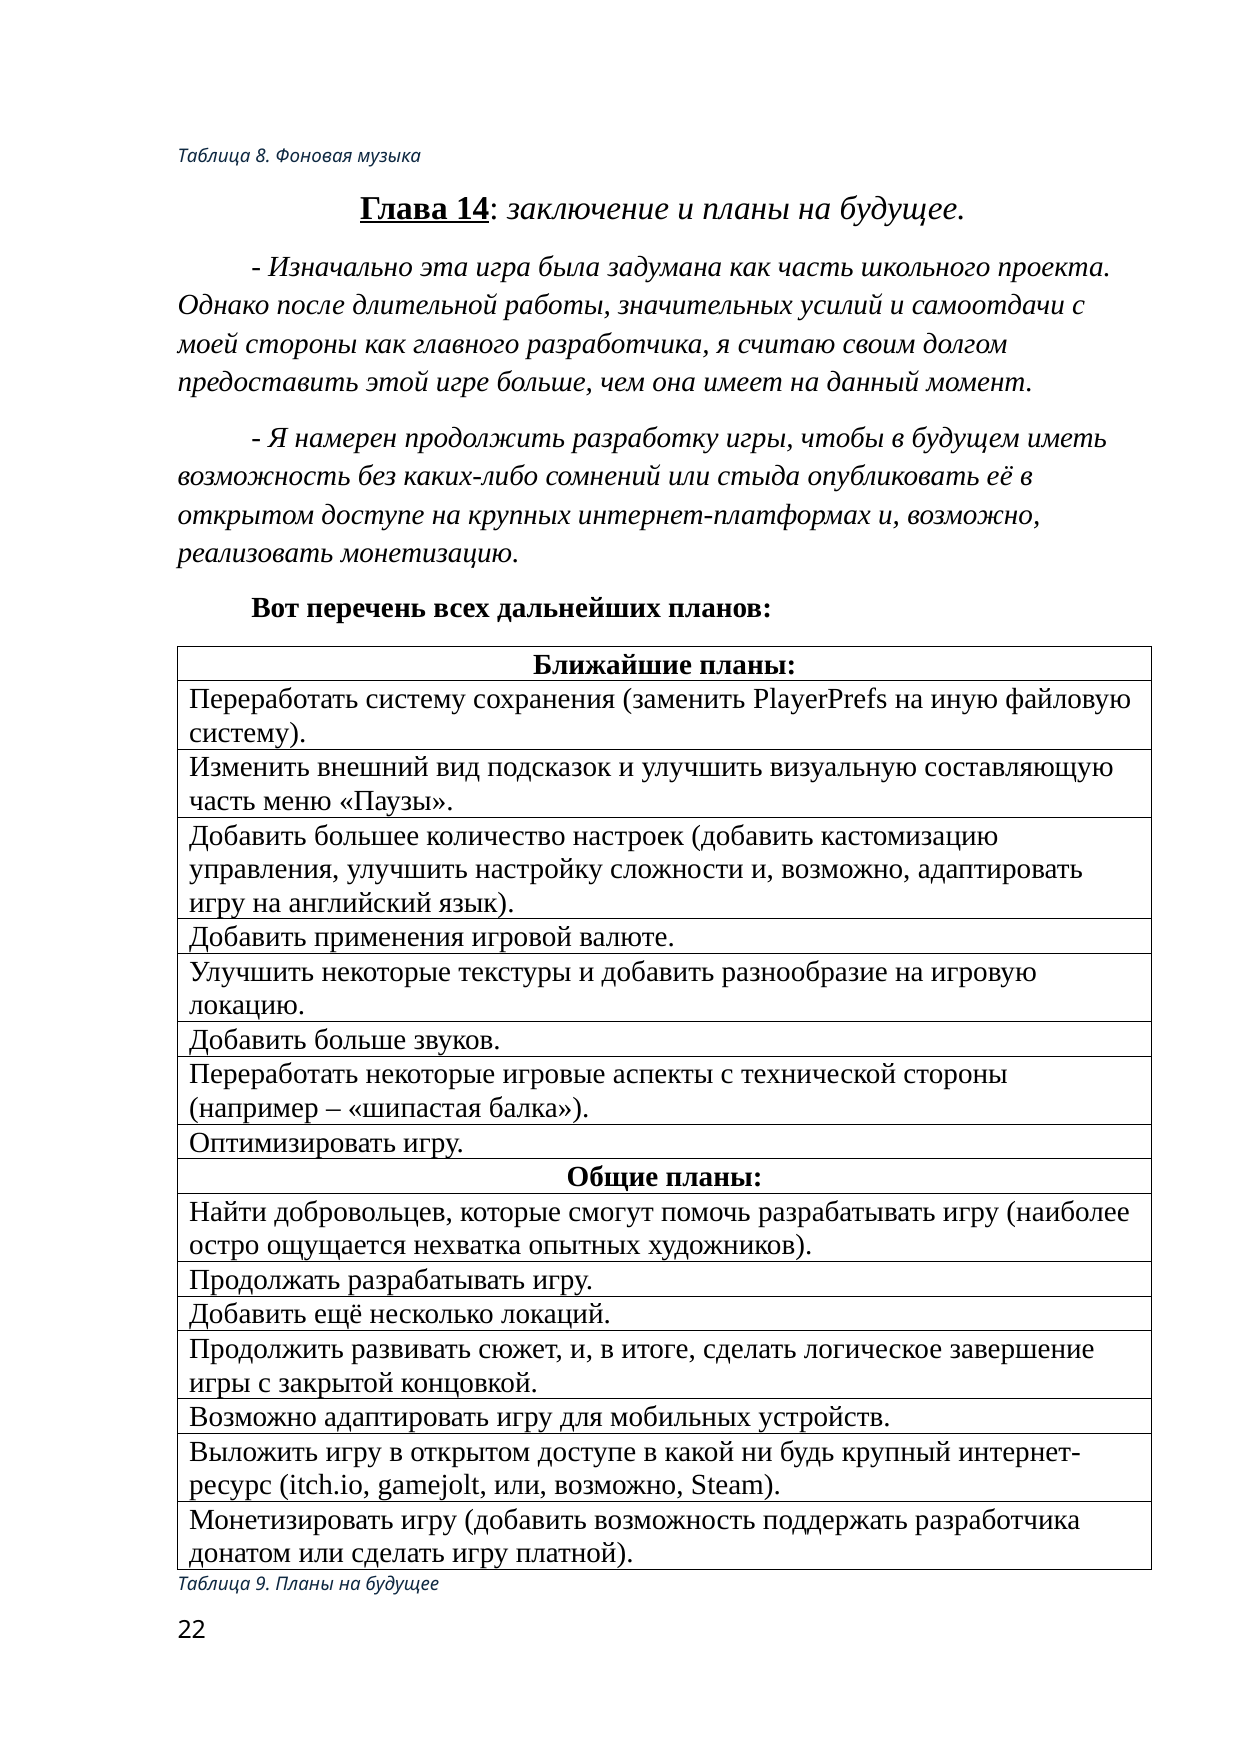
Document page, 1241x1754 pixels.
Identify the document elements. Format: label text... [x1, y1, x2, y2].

table_header Ближайшие планы: [178, 647, 1151, 680]
table_cell Общие планы: [178, 1159, 1151, 1193]
table_cell Продолжать разрабатывать игру. [178, 1262, 1151, 1296]
text Вот перечень всех дальнейших планов: [177, 591, 1152, 624]
table_cell Добавить применения игровой валюте. [178, 919, 1151, 953]
table_cell Изменить внешний вид подсказок и улучшить визуальную составляющую часть меню «Паузы». [178, 750, 1151, 817]
text Глава 14: заключение и планы на будущее. [177, 188, 1152, 227]
table_cell Улучшить некоторые текстуры и добавить разнообразие на игровую локацию. [178, 954, 1151, 1021]
table_cell Добавить большее количество настроек (добавить кастомизацию управления, улучшить настройку сложности и, возможно, адаптировать игру на английский язык). [178, 818, 1151, 918]
table_cell Найти добровольцев, которые смогут помочь разрабатывать игру (наиболее остро ощущается нехватка опытных художников). [178, 1194, 1151, 1261]
table_cell Добавить ещё несколько локаций. [178, 1297, 1151, 1330]
table_cell Переработать некоторые игровые аспекты с технической стороны (например – «шипастая балка»). [178, 1057, 1151, 1124]
table_cell Добавить больше звуков. [178, 1022, 1151, 1056]
text - Я намерен продолжить разработку игры, чтобы в будущем иметь возможность без каких-либо сомнений или стыда опубликовать её в открытом доступе на крупных интернет-платформах и, возможно, реализовать монетизацию. [177, 420, 1152, 569]
table_cell Монетизировать игру (добавить возможность поддержать разработчика донатом или сделать игру платной). [178, 1502, 1151, 1569]
table_cell Продолжить развивать сюжет, и, в итоге, сделать логическое завершение игры с закрытой концовкой. [178, 1331, 1151, 1398]
text Таблица 8. Фоновая музыка [177, 142, 1152, 167]
table_cell Оптимизировать игру. [178, 1125, 1151, 1158]
table_cell Возможно адаптировать игру для мобильных устройств. [178, 1399, 1151, 1433]
text Таблица 9. Планы на будущее [177, 1570, 1152, 1596]
table_cell Переработать систему сохранения (заменить PlayerPrefs на иную файловую систему). [178, 681, 1151, 748]
text - Изначально эта игра была задумана как часть школьного проекта. Однако после длительной работы, значительных усилий и самоотдачи с моей стороны как главного разработчика, я считаю своим долгом предоставить этой игре больше, чем она имеет на данный момент. [177, 249, 1152, 398]
table_cell Выложить игру в открытом доступе в какой ни будь крупный интернет-ресурс (itch.io, gamejolt, или, возможно, Steam). [178, 1434, 1151, 1501]
